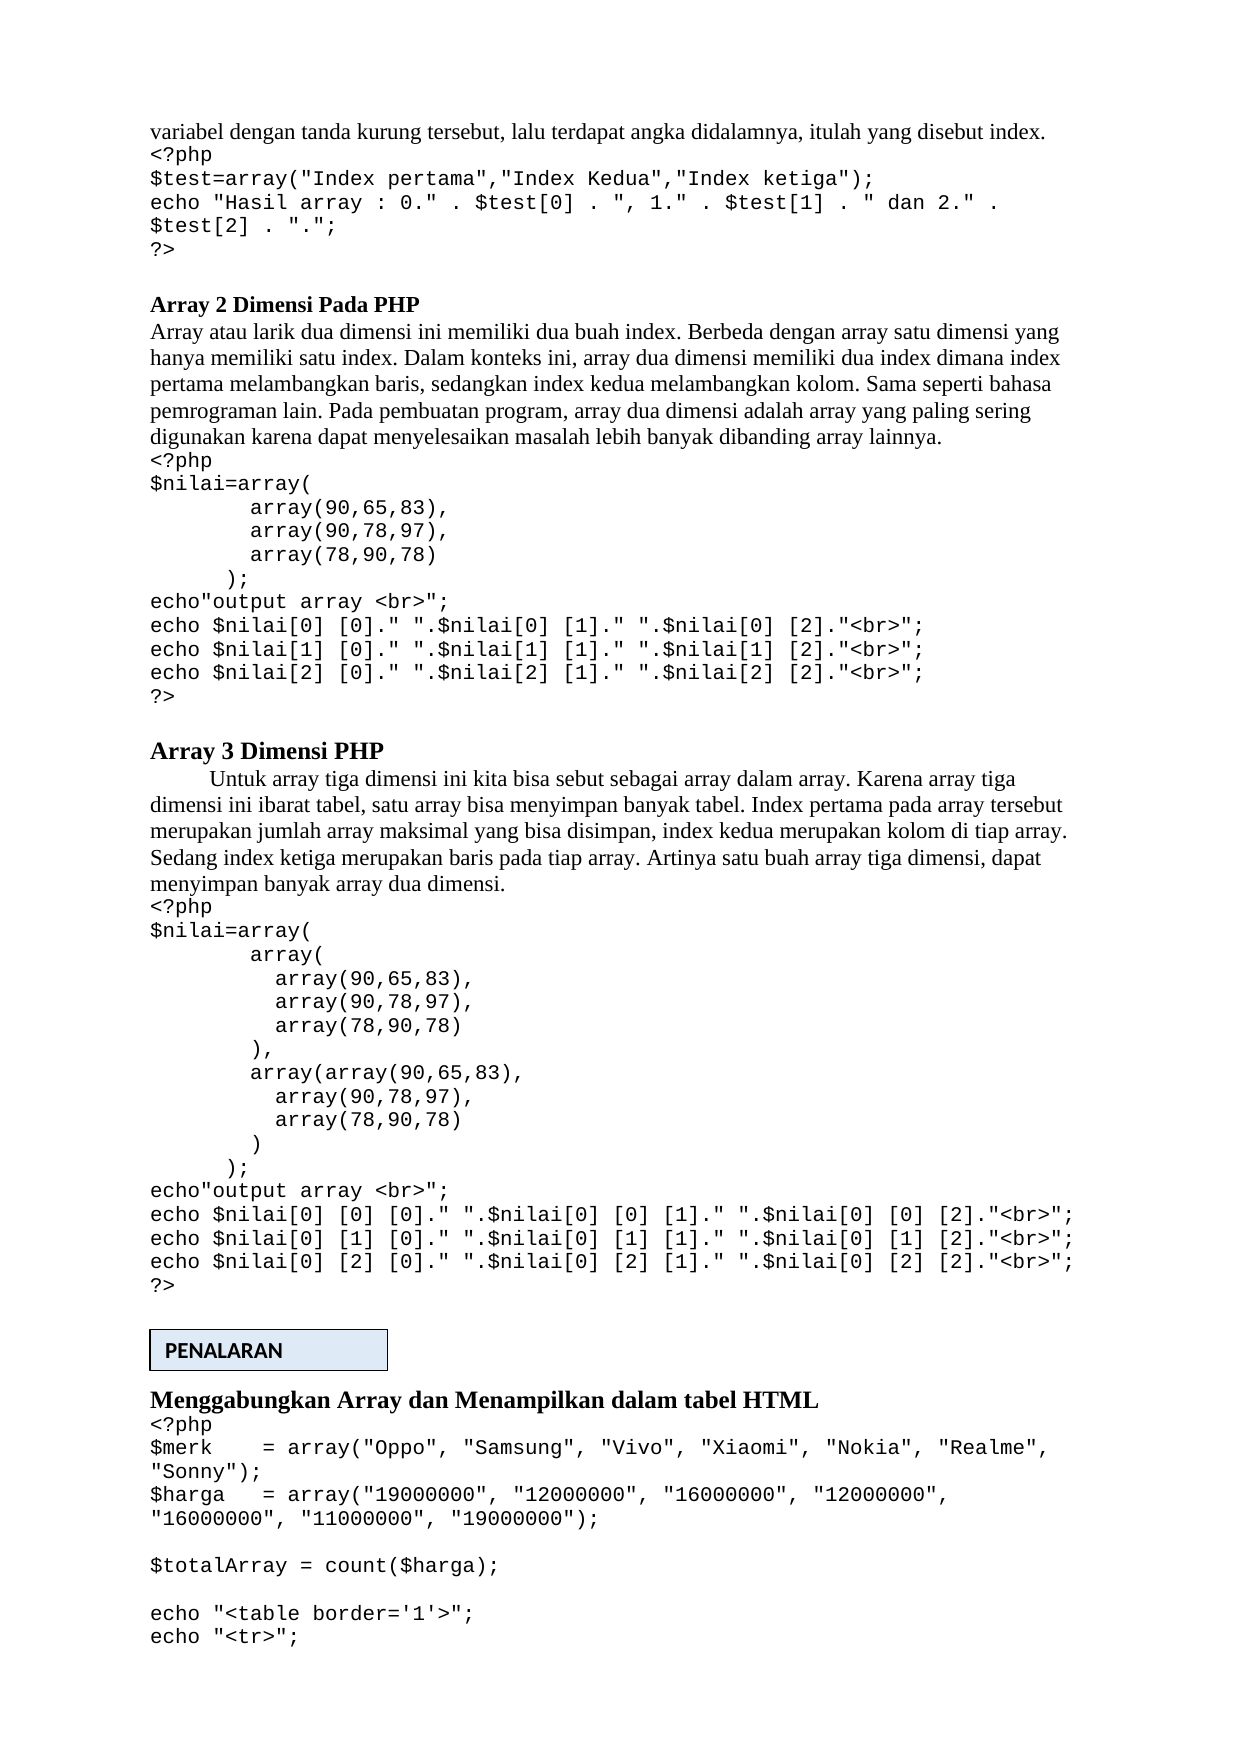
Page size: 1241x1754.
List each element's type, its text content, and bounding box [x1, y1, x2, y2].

text echo $nilai[1] [0]." ".$nilai[1] [1]." ".$nilai[1] [2]."<br>"; [150, 639, 1090, 662]
text $nilai=array( [150, 473, 1090, 497]
text $test=array("Index pertama","Index Kedua","Index ketiga"); [150, 168, 1090, 192]
subtitle Array 3 Dimensi PHP [150, 736, 1090, 765]
text $nilai=array( [150, 920, 1090, 944]
text <?php [150, 1413, 1090, 1437]
text echo "<tr>"; [150, 1626, 1090, 1650]
text echo $nilai[0] [2] [0]." ".$nilai[0] [2] [1]." ".$nilai[0] [2] [2]."<br>"; [150, 1251, 1090, 1275]
text $totalArray = count($harga); [150, 1555, 1090, 1579]
text array(90,78,97), [150, 521, 1090, 544]
text ?> [150, 686, 1090, 710]
text Menggabungkan Array dan Menampilkan dalam tabel HTML [150, 1385, 1090, 1413]
text echo "Hasil array : 0." . $test[0] . ", 1." . $test[1] . " dan 2." . $test[2] . "."; [150, 192, 1090, 239]
text ) [150, 1133, 1090, 1157]
text ?> [150, 239, 1090, 263]
text array(array(90,65,83), [150, 1062, 1090, 1086]
text echo $nilai[0] [0] [0]." ".$nilai[0] [0] [1]." ".$nilai[0] [0] [2]."<br>"; [150, 1204, 1090, 1228]
text array(90,65,83), [150, 967, 1090, 991]
text $merk = array("Oppo", "Samsung", "Vivo", "Xiaomi", "Nokia", "Realme", "Sonny"); [150, 1437, 1090, 1484]
text ); [150, 1157, 1090, 1180]
text ), [150, 1038, 1090, 1062]
text ); [150, 568, 1090, 591]
text array(78,90,78) [150, 1109, 1090, 1133]
text echo"output array <br>"; [150, 1180, 1090, 1204]
text Array atau larik dua dimensi ini memiliki dua buah index. Berbeda dengan array satu dimensi yang hanya memiliki satu index. Dalam konteks ini, array dua dimensi memiliki dua index dimana index pertama melambangkan baris, sedangkan index kedua melambangkan kolom. Sama seperti bahasa pemrograman lain. Pada pembuatan program, array dua dimensi adalah array yang paling sering digunakan karena dapat menyelesaikan masalah lebih banyak dibanding array lainnya. <?php [150, 318, 1090, 473]
text echo $nilai[0] [0]." ".$nilai[0] [1]." ".$nilai[0] [2]."<br>"; [150, 615, 1090, 639]
text $harga = array("19000000", "12000000", "16000000", "12000000", "16000000", "11000000", "19000000"); [150, 1484, 1090, 1532]
text echo"output array <br>"; [150, 591, 1090, 615]
text array(78,90,78) [150, 544, 1090, 568]
text array(90,65,83), [150, 497, 1090, 521]
text echo $nilai[2] [0]." ".$nilai[2] [1]." ".$nilai[2] [2]."<br>"; [150, 662, 1090, 686]
text echo "<table border='1'>"; [150, 1603, 1090, 1626]
text array(90,78,97), [150, 991, 1090, 1015]
subtitle Array 2 Dimensi Pada PHP [150, 291, 1090, 318]
text Untuk array tiga dimensi ini kita bisa sebut sebagai array dalam array. Karena array tiga dimensi ini ibarat tabel, satu array bisa menyimpan banyak tabel. Index pertama pada array tersebut merupakan jumlah array maksimal yang bisa disimpan, index kedua merupakan kolom di tiap array. Sedang index ketiga merupakan baris pada tiap array. Artinya satu buah array tiga dimensi, dapat menyimpan banyak array dua dimensi. <?php [150, 765, 1090, 920]
text array( [150, 944, 1090, 967]
text array(90,78,97), [150, 1086, 1090, 1109]
text echo $nilai[0] [1] [0]." ".$nilai[0] [1] [1]." ".$nilai[0] [1] [2]."<br>"; [150, 1228, 1090, 1251]
text array(78,90,78) [150, 1015, 1090, 1038]
text ?> [150, 1275, 1090, 1298]
